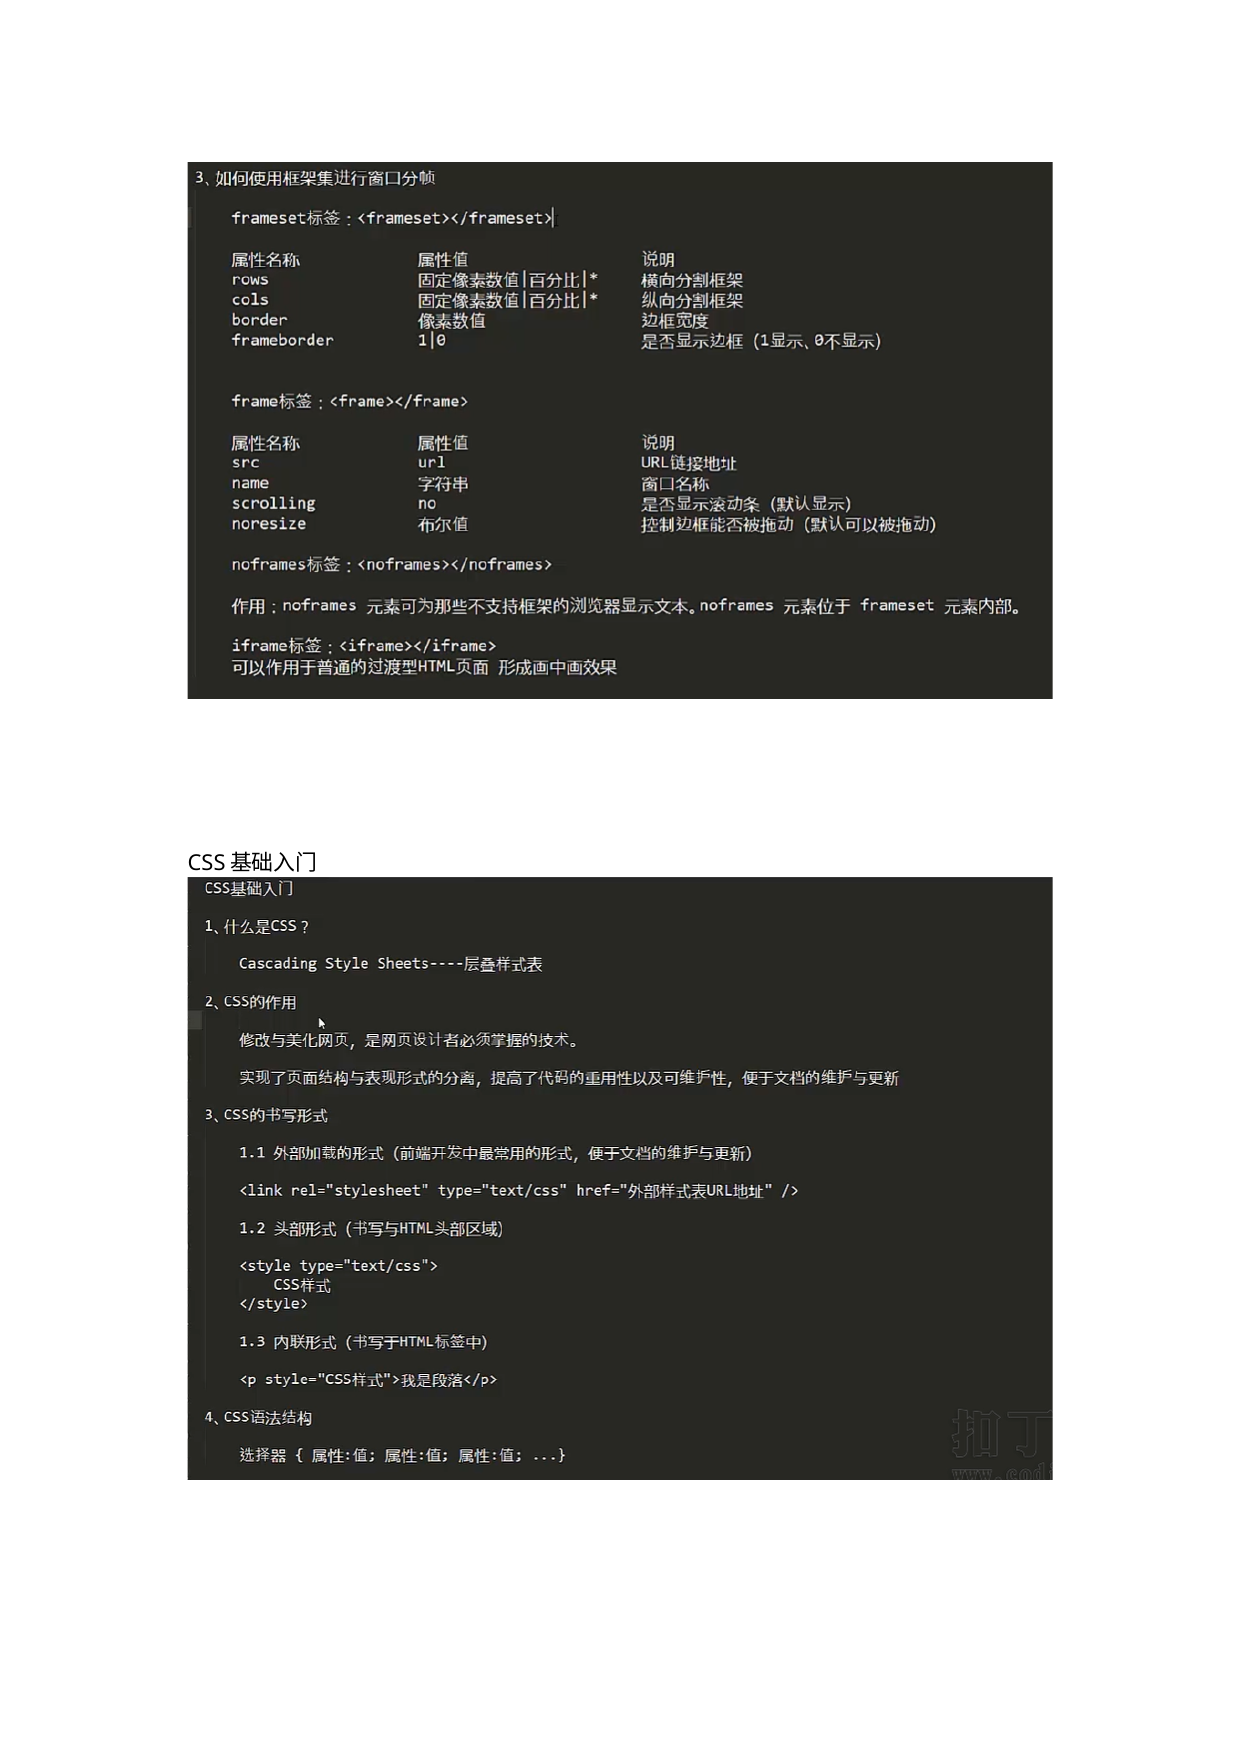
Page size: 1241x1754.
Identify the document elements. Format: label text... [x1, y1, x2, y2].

picture [187, 877, 1053, 1480]
picture [187, 162, 1053, 699]
text CSS基础入门 [187, 844, 1053, 877]
